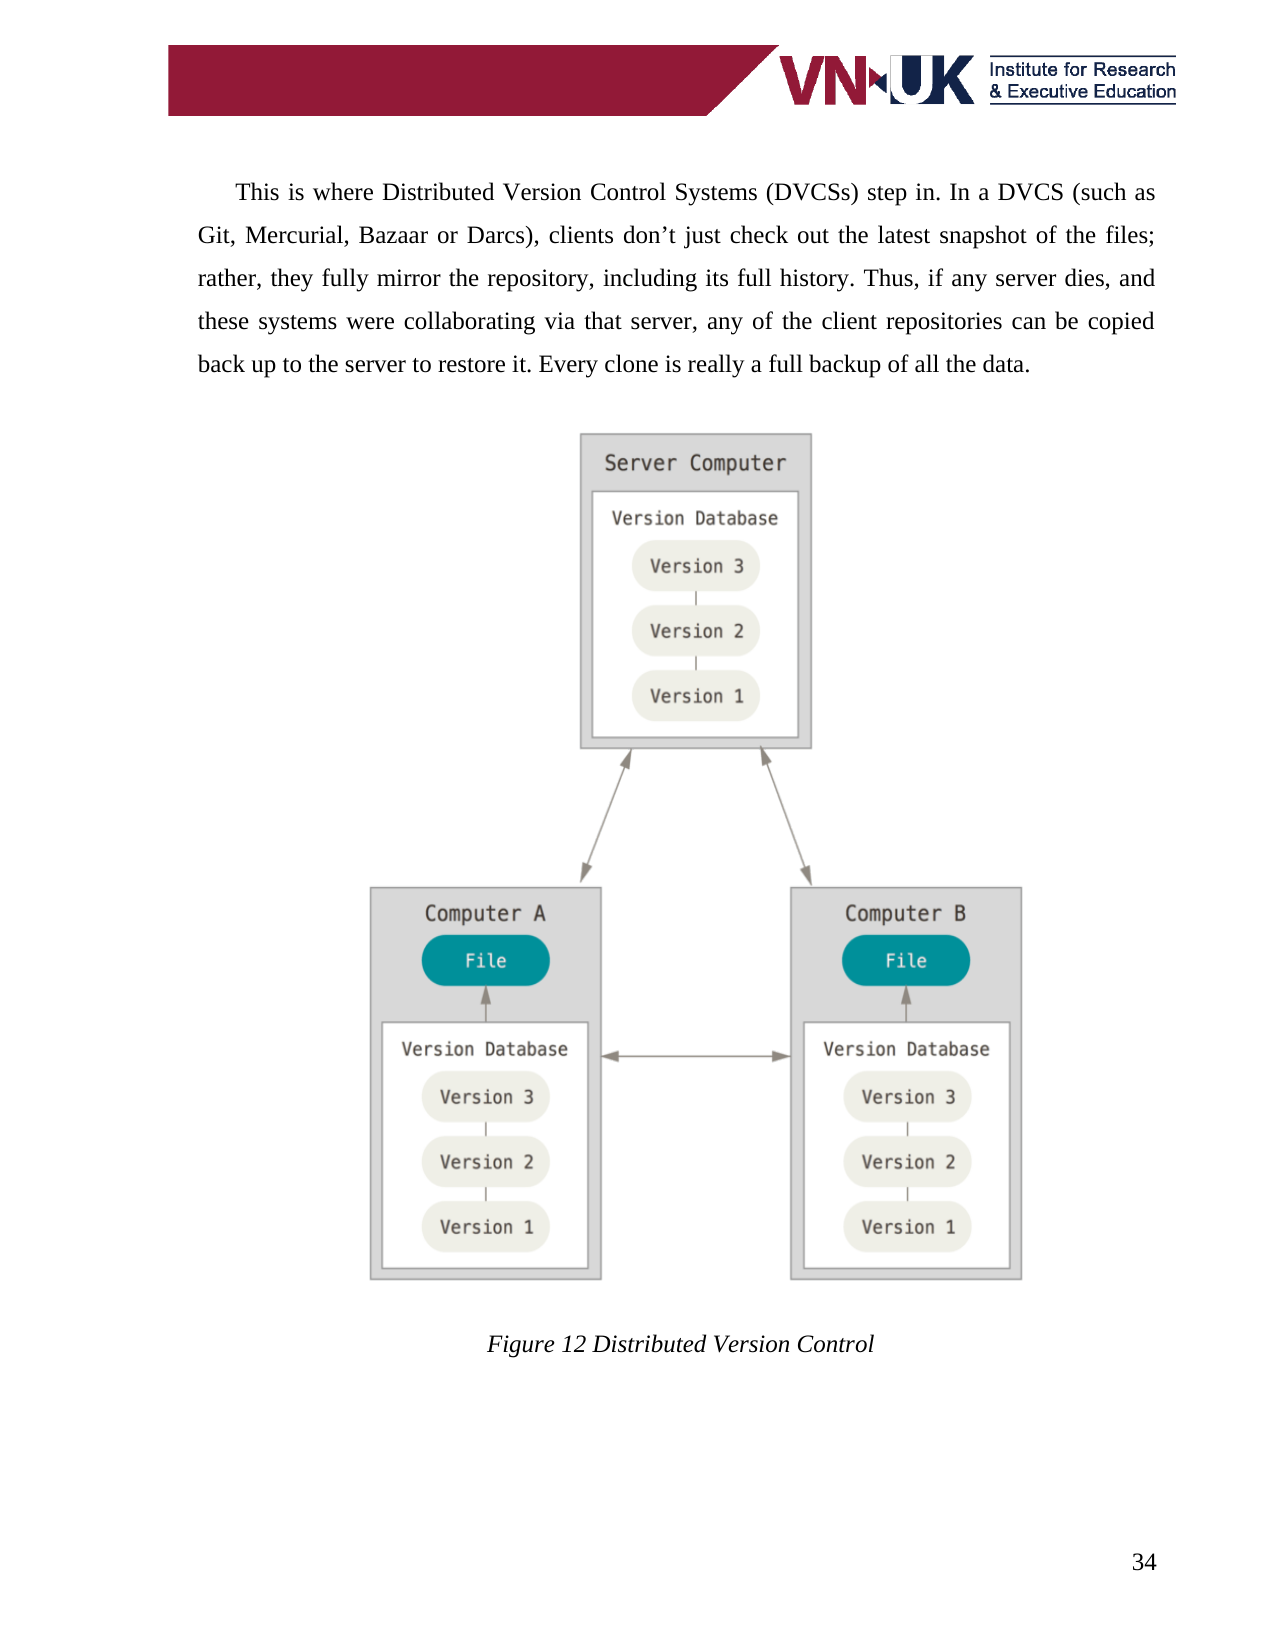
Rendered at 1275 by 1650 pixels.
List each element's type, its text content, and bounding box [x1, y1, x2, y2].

text This is where Distributed Version Control Systems (DVCSs) step in. In a DVCS (such as Git, Mercurial, Bazaar or Darcs), clients don’t just check out the latest snapshot of the files; rather, they fully mirror the repository, including its full history. Thus, if any server dies, and these systems were collaborating via that server, any of the client repositories can be copied back up to the server to restore it. Every clone is really a full backup of all the data. [198, 177, 1156, 378]
picture [168, 45, 1176, 116]
text Figure 12 Distributed Version Control [207, 1329, 1156, 1358]
picture [357, 421, 1035, 1294]
